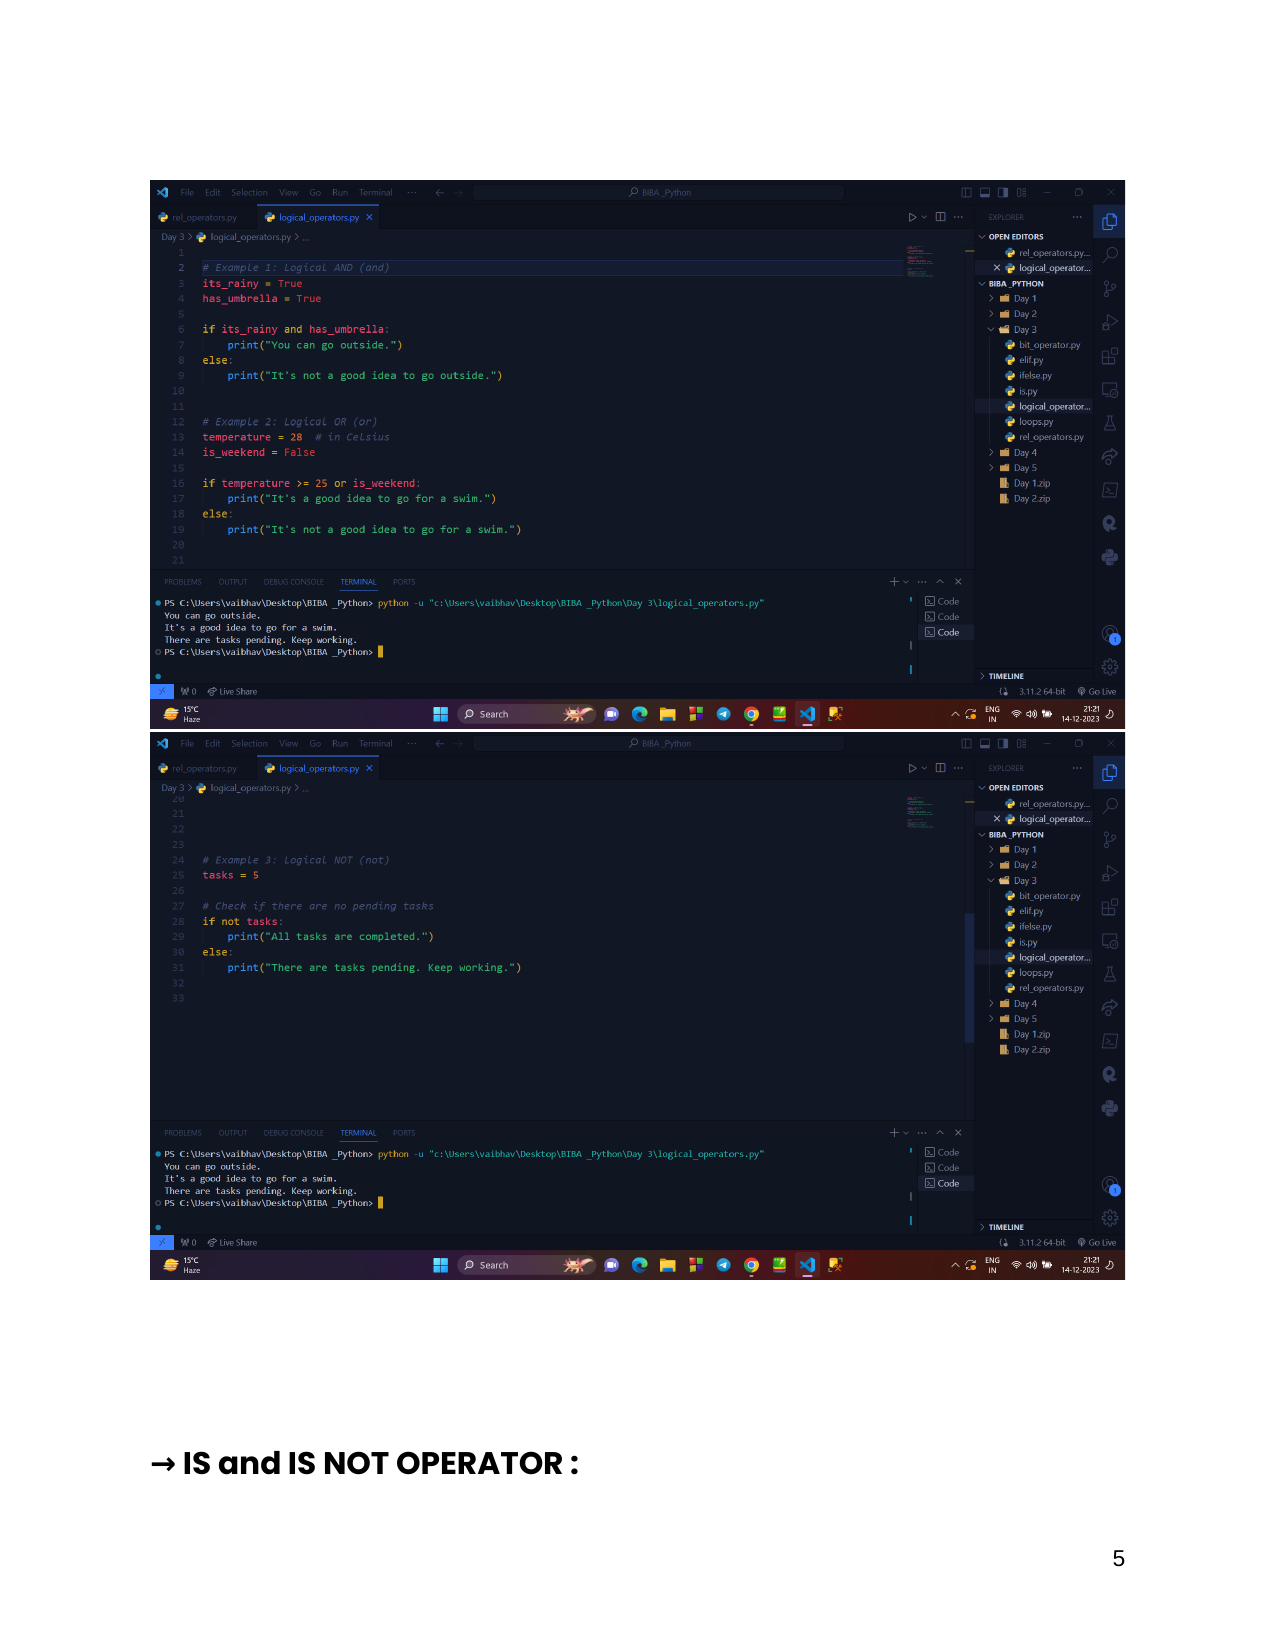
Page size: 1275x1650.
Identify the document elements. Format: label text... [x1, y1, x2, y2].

text → IS and IS NOT OPERATOR : [150, 1438, 1125, 1485]
picture [150, 732, 1125, 1280]
picture [150, 180, 1125, 729]
